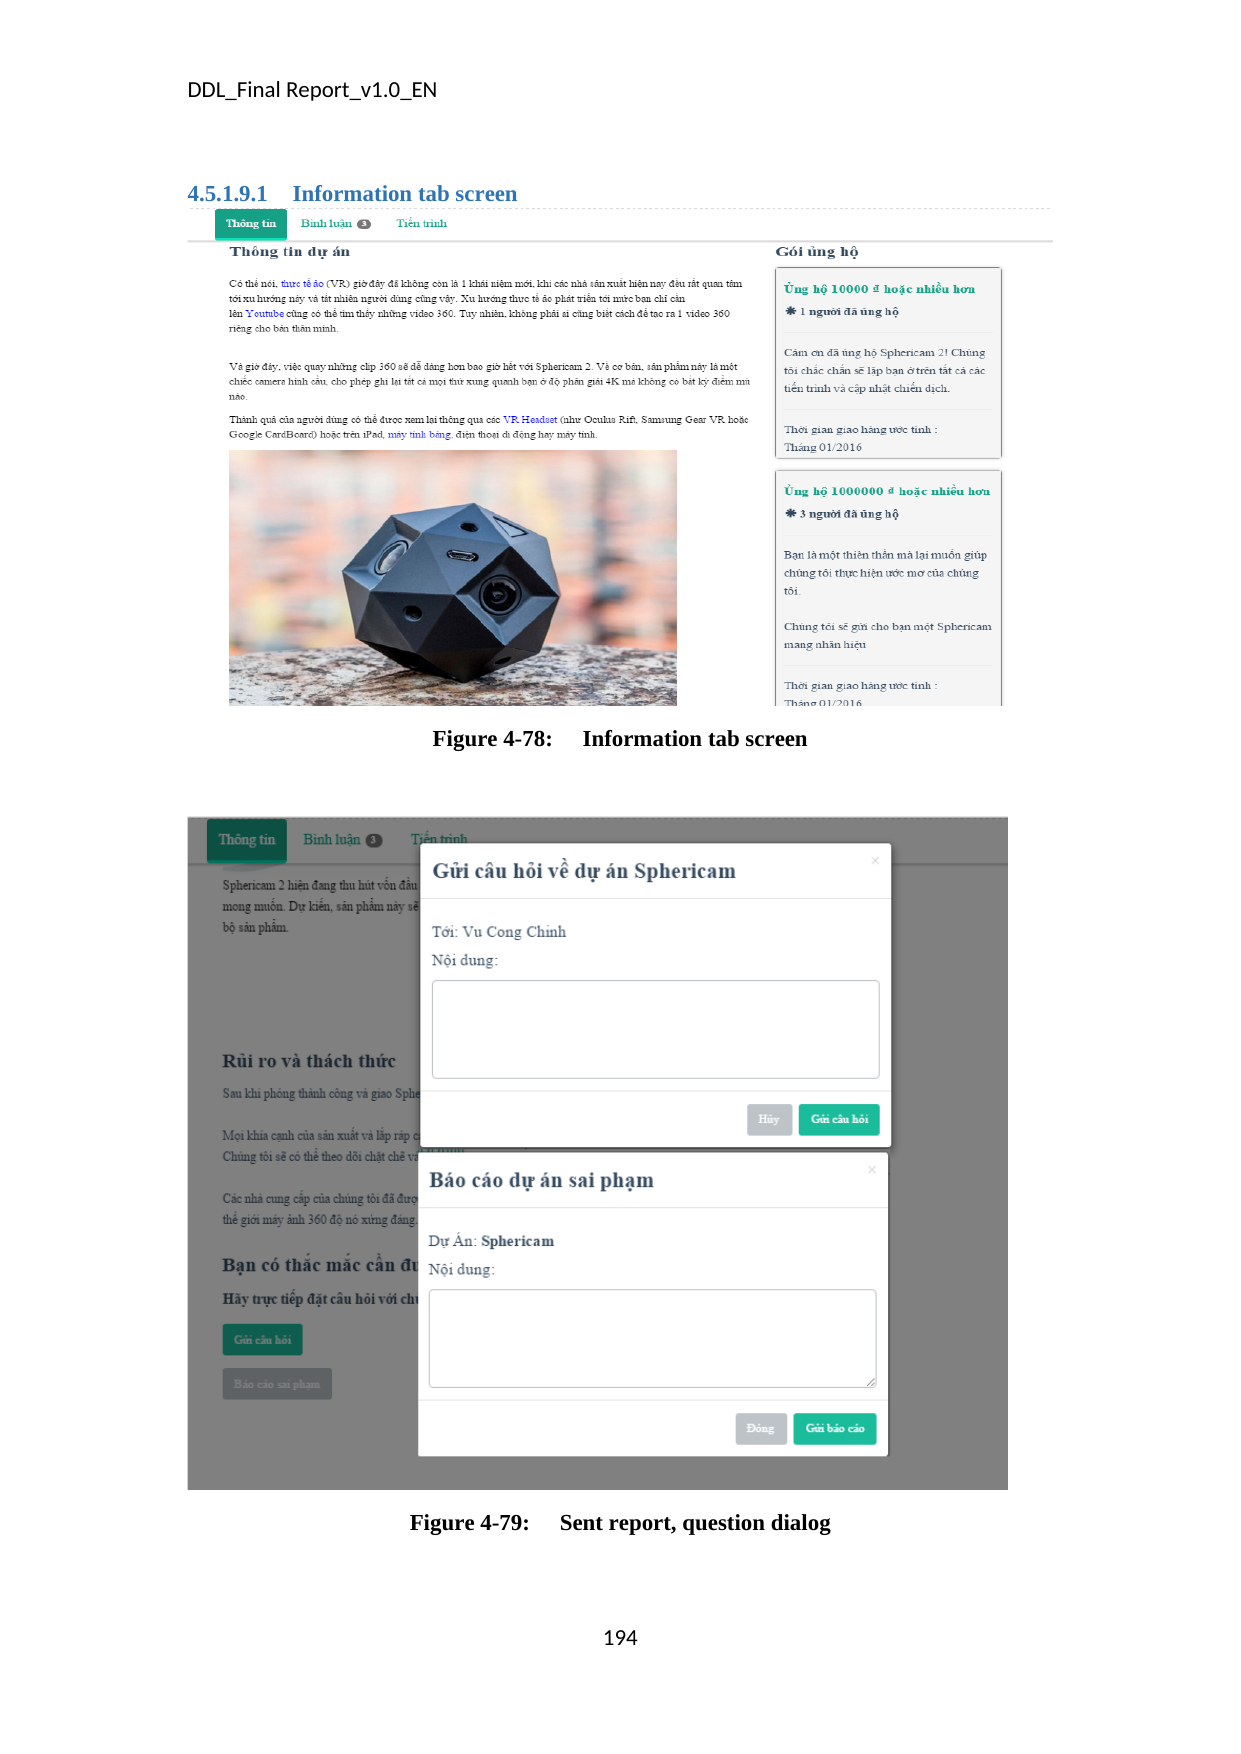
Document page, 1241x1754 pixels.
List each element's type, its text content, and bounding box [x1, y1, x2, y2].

text Information tab screen [187, 725, 1053, 751]
picture [187, 816, 1008, 1490]
subtitle Information tab screen [187, 180, 1053, 206]
text Sent report, question dialog [187, 1509, 1053, 1535]
picture [187, 208, 1053, 706]
